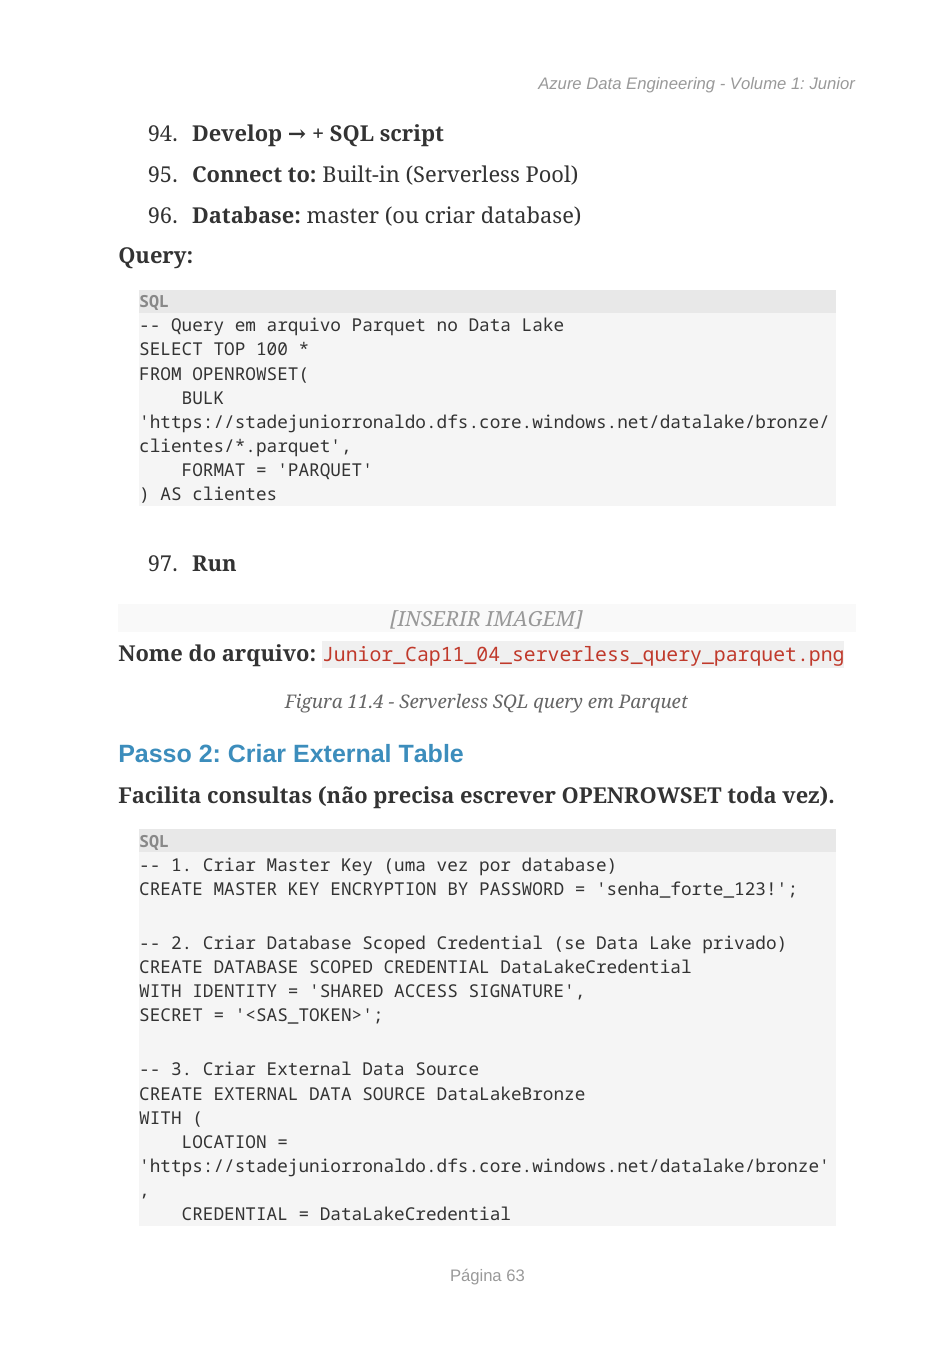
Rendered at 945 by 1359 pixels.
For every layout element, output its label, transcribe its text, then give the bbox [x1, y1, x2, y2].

text WITH IDENTITY = 'SHARED ACCESS SIGNATURE', [139, 979, 836, 1003]
text FROM OPENROWSET( [139, 361, 836, 385]
text WITH ( [139, 1105, 836, 1129]
text Query: [118, 240, 856, 270]
text -- 3. Criar External Data Source [139, 1057, 836, 1081]
text -- Query em arquivo Parquet no Data Lake [139, 313, 836, 337]
list Connect to: Built-in (Serverless Pool) [148, 159, 856, 189]
text SECRET = '<SAS_TOKEN>'; [139, 1003, 836, 1027]
text [INSERIR IMAGEM] [118, 604, 856, 632]
text Figura 11.4 - Serverless SQL query em Parquet [118, 688, 856, 713]
text SELECT TOP 100 * [139, 337, 836, 361]
text -- 1. Criar Master Key (uma vez por database) [139, 852, 836, 876]
text LOCATION = 'https://stadejuniorronaldo.dfs.core.windows.net/datalake/bronze', [139, 1129, 836, 1202]
text SQL [139, 290, 836, 313]
text FORMAT = 'PARQUET' [139, 458, 836, 482]
text CREATE MASTER KEY ENCRYPTION BY PASSWORD = 'senha_forte_123!'; [139, 876, 836, 901]
subtitle Passo 2: Criar External Table [118, 738, 856, 767]
text CREATE DATABASE SCOPED CREDENTIAL DataLakeCredential [139, 954, 836, 979]
list Database: master (ou criar database) [148, 199, 856, 229]
list Run [148, 548, 856, 578]
text Facilita consultas (não precisa escrever OPENROWSET toda vez). [118, 780, 856, 809]
text Nome do arquivo: Junior_Cap11_04_serverless_query_parquet.png [118, 638, 856, 668]
text BULK 'https://stadejuniorronaldo.dfs.core.windows.net/datalake/bronze/clientes/*.parquet', [139, 385, 836, 458]
text -- 2. Criar Database Scoped Credential (se Data Lake privado) [139, 930, 836, 954]
text SQL [139, 829, 836, 852]
text ) AS clientes [139, 482, 836, 506]
list Develop → + SQL script [148, 118, 856, 148]
text CREDENTIAL = DataLakeCredential [139, 1202, 836, 1226]
text CREATE EXTERNAL DATA SOURCE DataLakeBronze [139, 1081, 836, 1105]
